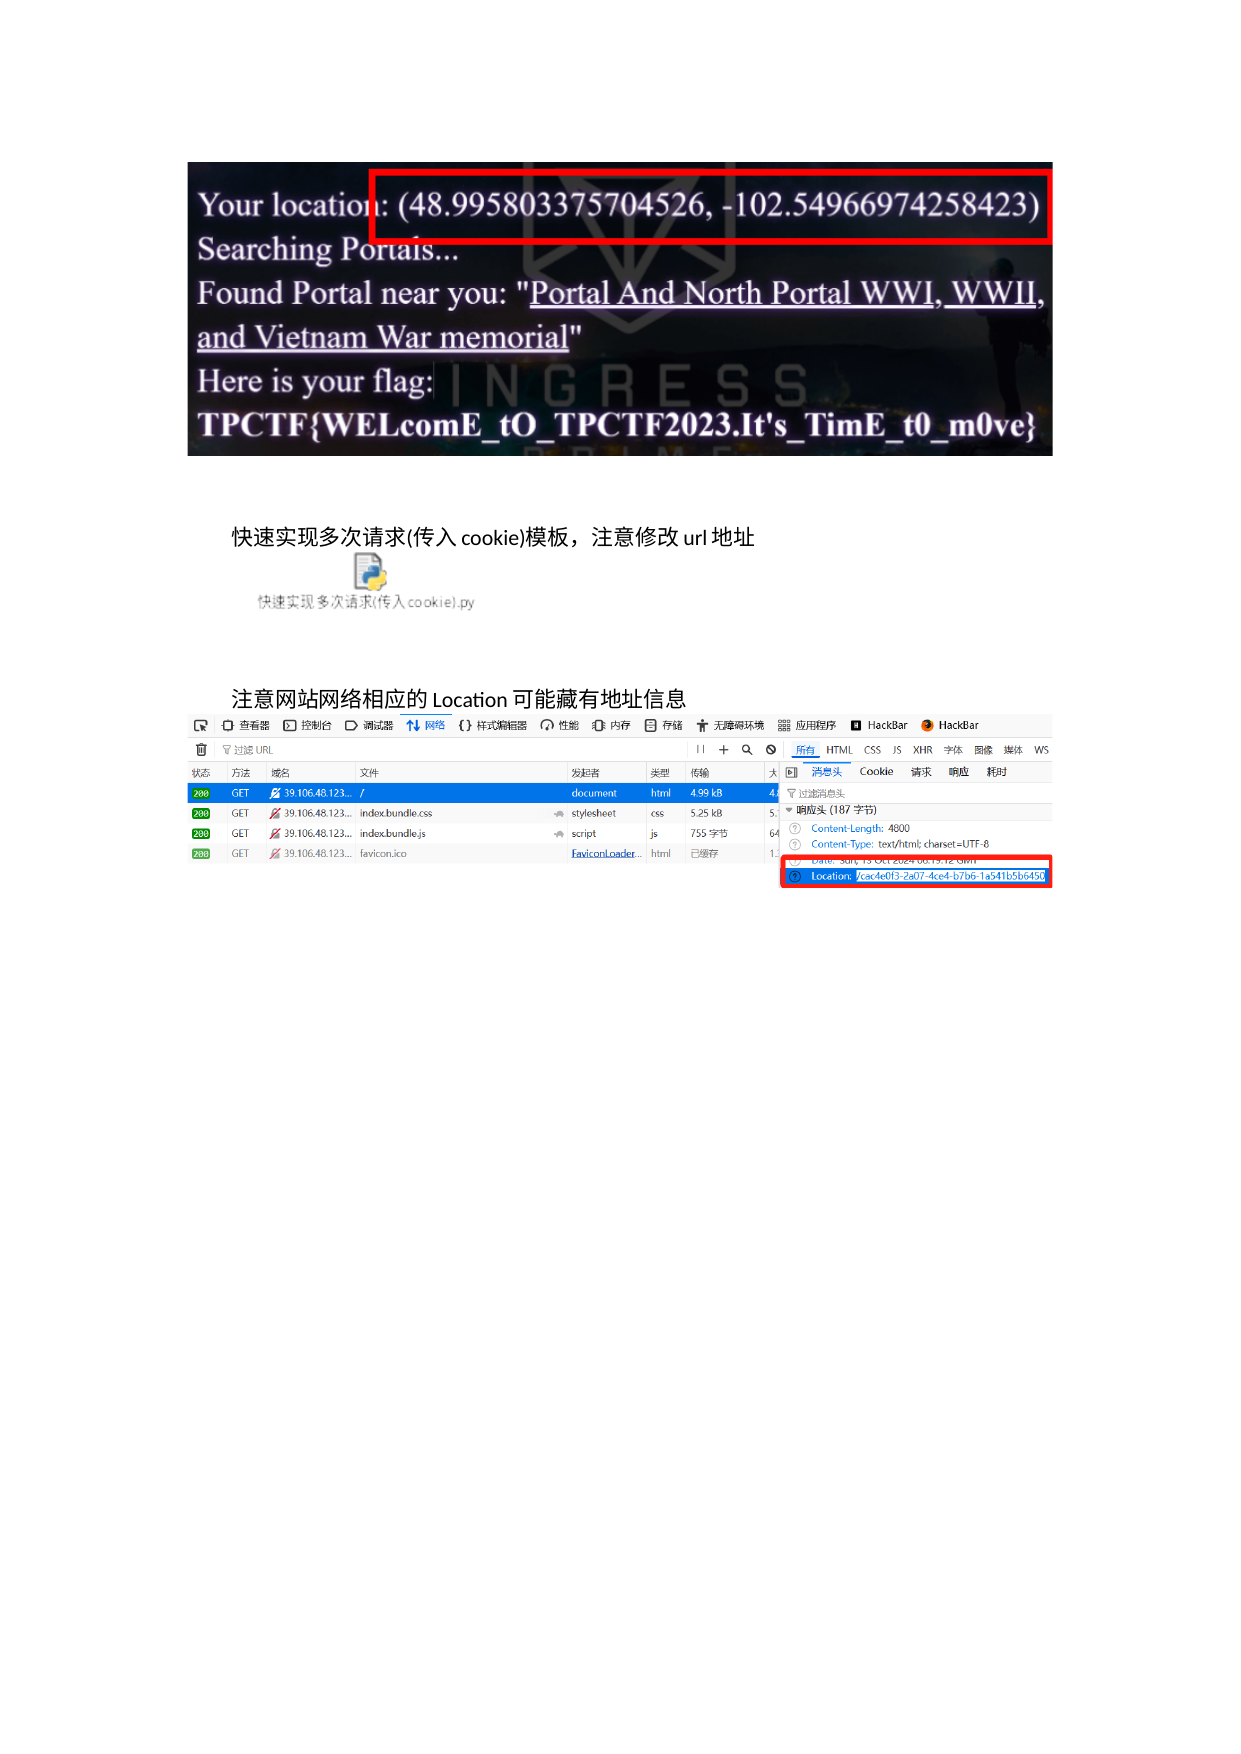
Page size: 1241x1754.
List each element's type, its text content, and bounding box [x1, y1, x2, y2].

picture [187, 162, 1053, 456]
text 快速实现多次请求(传入cookie)模板，注意修改url地址 [187, 519, 1053, 552]
text 注意网站网络相应的Location可能藏有地址信息 [187, 682, 1053, 714]
picture [187, 714, 1053, 888]
